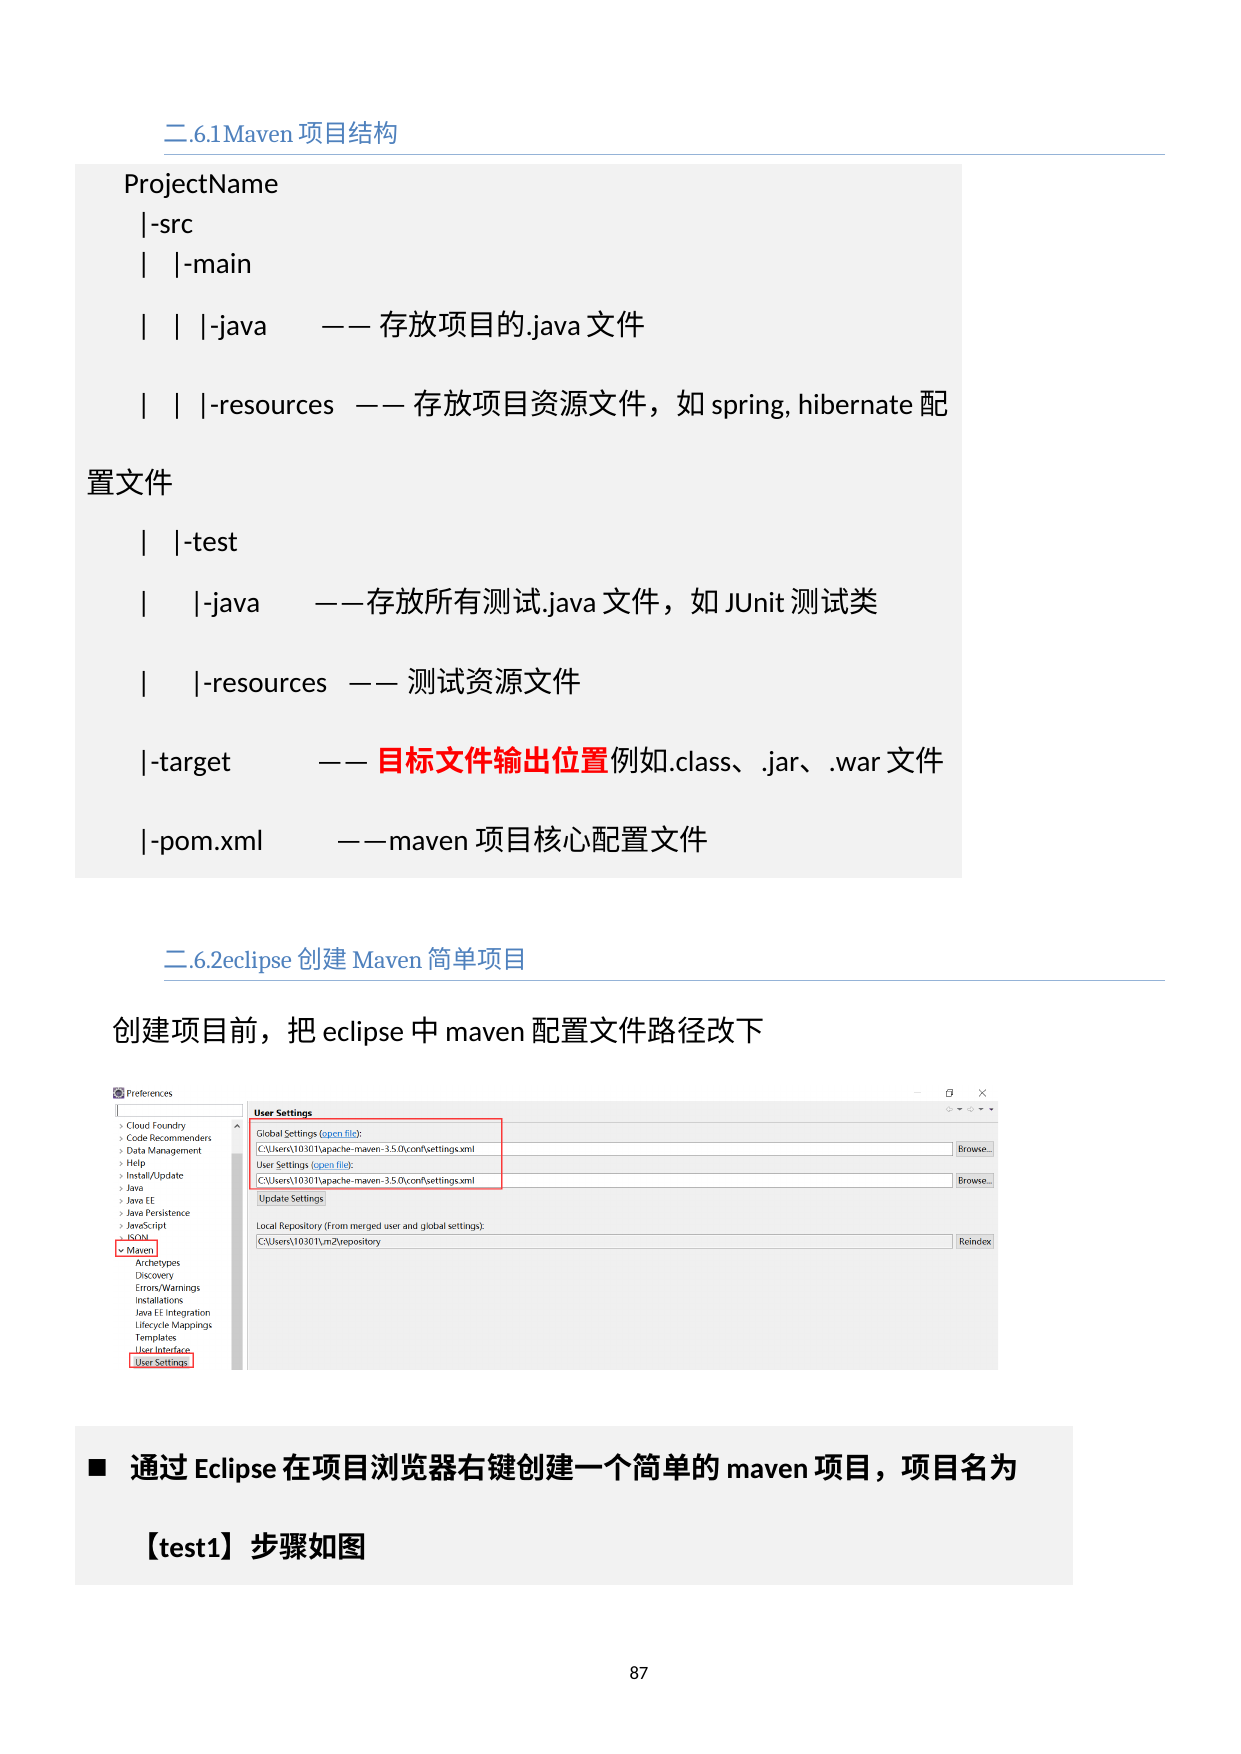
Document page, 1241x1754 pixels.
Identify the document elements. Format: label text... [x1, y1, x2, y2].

table_header 通过Eclipse在项目浏览器右键创建一个简单的maven项目，项目名为【test1】步骤如图 [75, 1426, 1073, 1585]
subtitle Maven项目结构 [164, 112, 1165, 154]
picture [112, 1085, 999, 1370]
subtitle eclipse创建Maven简单项目 [164, 938, 1165, 980]
text 创建项目前，把eclipse中maven配置文件路径改下 [75, 989, 1165, 1069]
table_header ProjectName |-src | |-main | | |-java —— 存放项目的.java文件 | | |-resources —— 存放项目资源文件，如spring, hibernate配置文件 | |-test | |-java ——存放所有测试.java文件，如JUnit测试类 | |-resources —— 测试资源文件 |-target —— 目标文件输出位置例如.class、.jar、.war文件 |-pom.xml ——maven项目核心配置文件 [75, 164, 962, 878]
